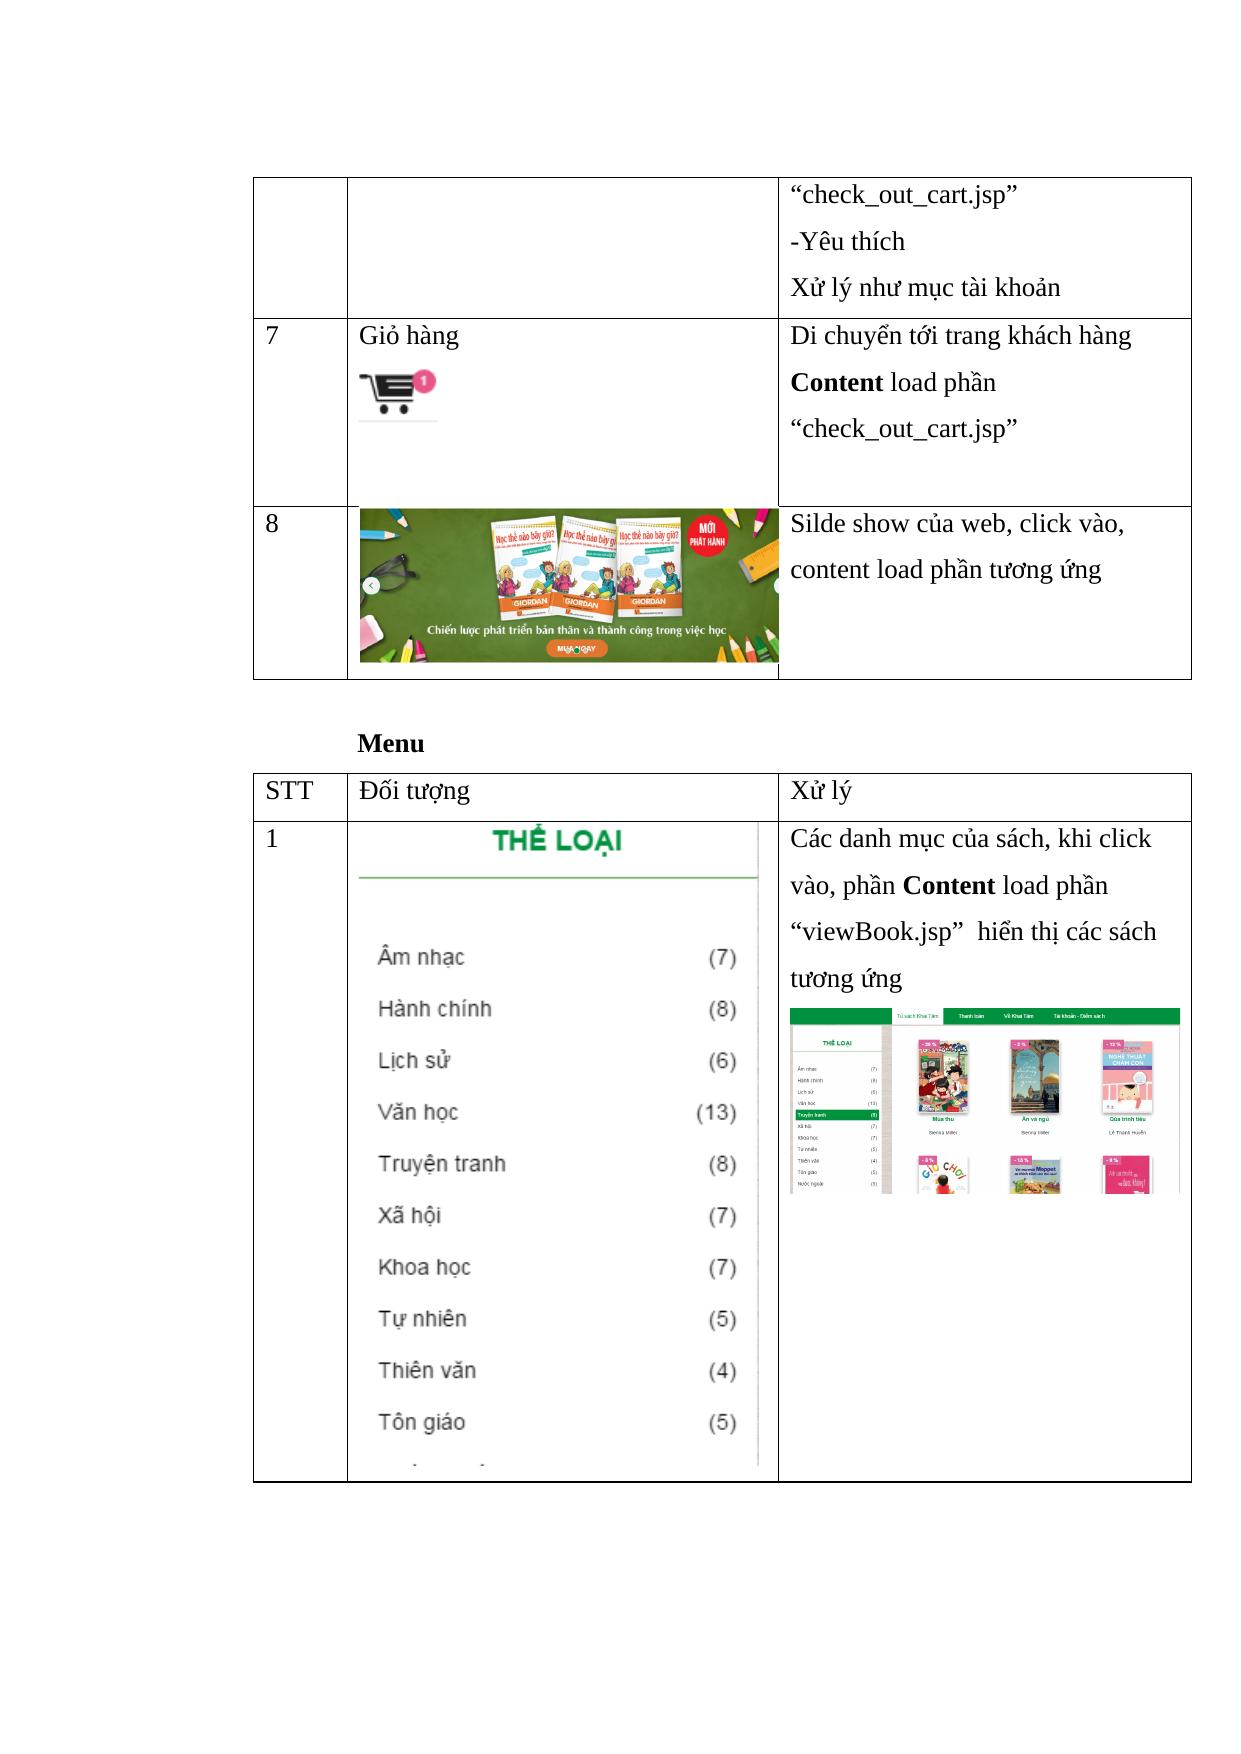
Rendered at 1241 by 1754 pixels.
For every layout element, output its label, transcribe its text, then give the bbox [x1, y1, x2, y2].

table_cell 7 [254, 319, 347, 506]
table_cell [779, 178, 1191, 318]
table_cell 6 [254, 178, 347, 318]
table_header Đối tượng [348, 774, 778, 821]
table_cell Di chuyển tới trang khách hàng Content load phần “check_out_cart.jsp” [779, 319, 1191, 506]
picture [358, 506, 779, 664]
table_header Xử lý [779, 774, 1191, 821]
table_cell [348, 822, 778, 1481]
picture [358, 822, 759, 1466]
table_cell Các danh mục của sách, khi click vào, phần Content load phần “viewBook.jsp” hiển thị các sách tương ứng [779, 822, 1191, 1481]
table_cell 8 [254, 507, 347, 679]
table_header STT [254, 774, 347, 821]
table_cell [348, 507, 778, 679]
table_cell 1 [254, 822, 347, 1481]
table_cell Silde show của web, click vào, content load phần tương ứng [779, 507, 1191, 679]
picture [790, 1008, 1180, 1194]
table_cell [348, 178, 778, 318]
table_cell Giỏ hàng [348, 319, 778, 506]
text Menu [282, 727, 1122, 758]
picture [358, 365, 438, 427]
